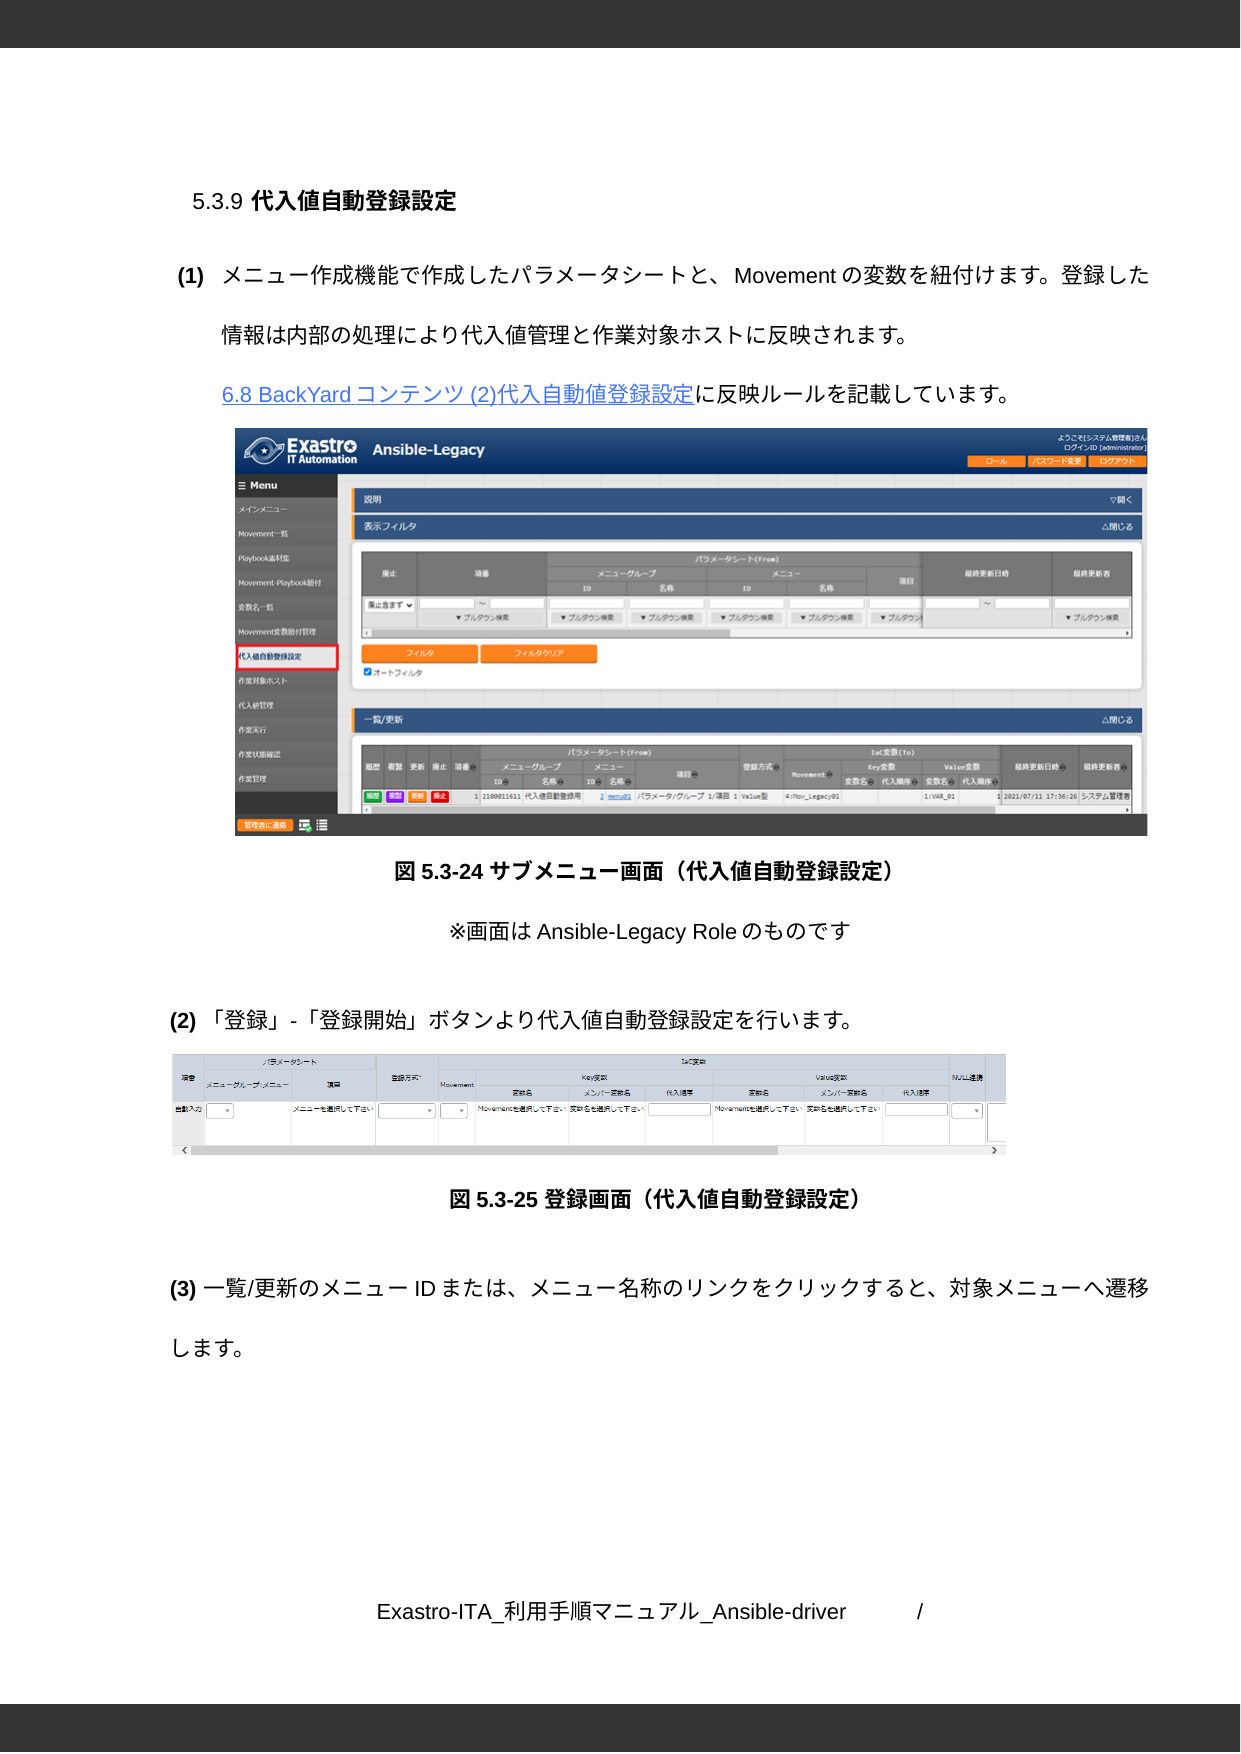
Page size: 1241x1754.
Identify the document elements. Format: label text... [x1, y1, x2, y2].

list メニュー作成機能で作成したパラメータシートと、Movementの変数を紐付けます。登録した情報は内部の処理により代入値管理と作業対象ホストに反映されます。 [177, 244, 1152, 363]
subtitle 代入値自動登録設定 [192, 170, 1152, 229]
text 図 5.3-24 サブメニュー画面（代入値自動登録設定） [148, 840, 1152, 900]
text (2) 「登録」-「登録開始」ボタンより代入値自動登録設定を行います。 [169, 989, 1152, 1049]
list 6.8 BackYardコンテンツ (2) 代入自動値登録設定に反映ルールを記載しています。 [222, 363, 1152, 423]
picture [169, 1048, 1010, 1159]
picture [235, 428, 1148, 836]
text (3) 一覧/更新のメニューIDまたは、メニュー名称のリンクをクリックすると、対象メニューへ遷移します。 [169, 1257, 1152, 1376]
text 図 5.3-25 登録画面（代入値自動登録設定） [169, 1168, 1152, 1227]
text ※画面はAnsible-Legacy Roleのものです [148, 900, 1152, 959]
picture [0, 0, 1241, 48]
picture [0, 1704, 1241, 1752]
